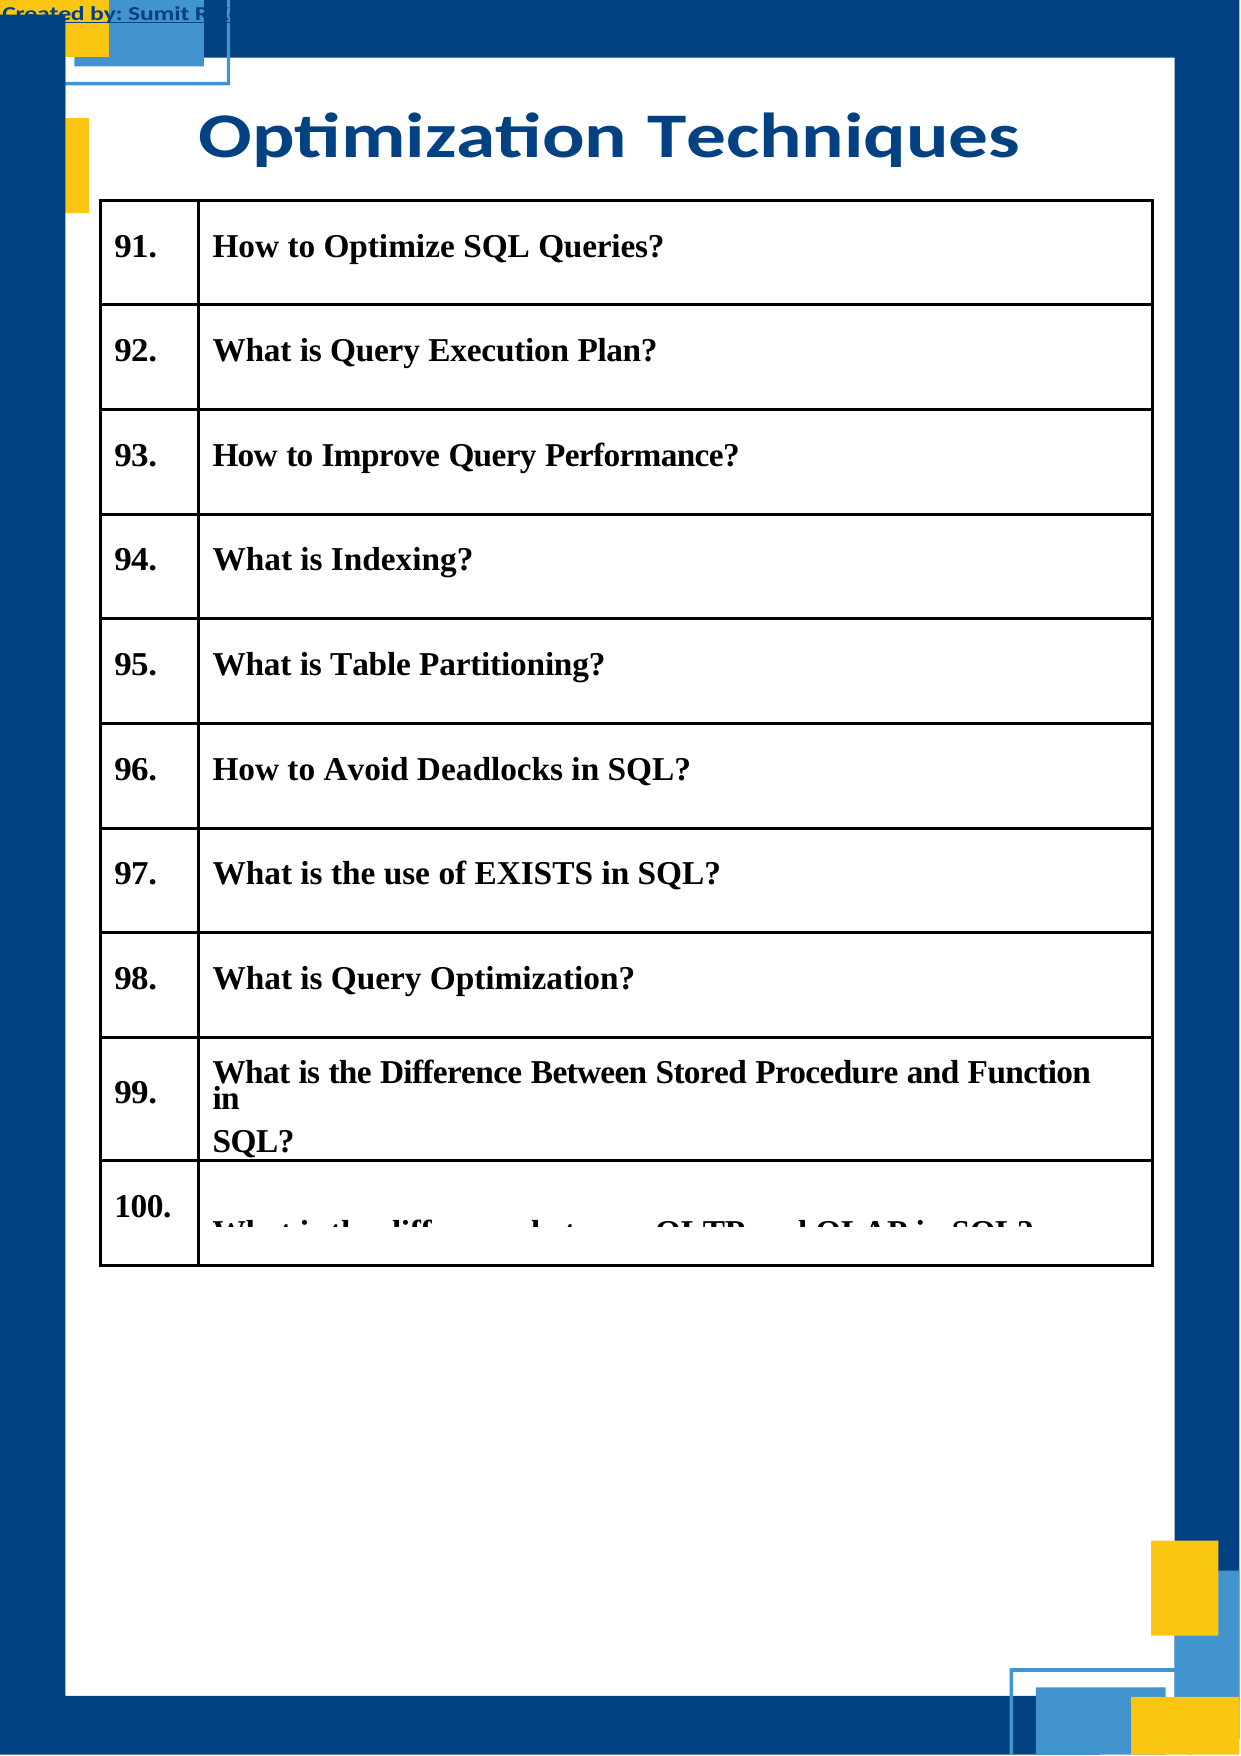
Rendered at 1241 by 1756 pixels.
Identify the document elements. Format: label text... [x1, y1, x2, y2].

text Optimization Techniques [74, 98, 1144, 173]
